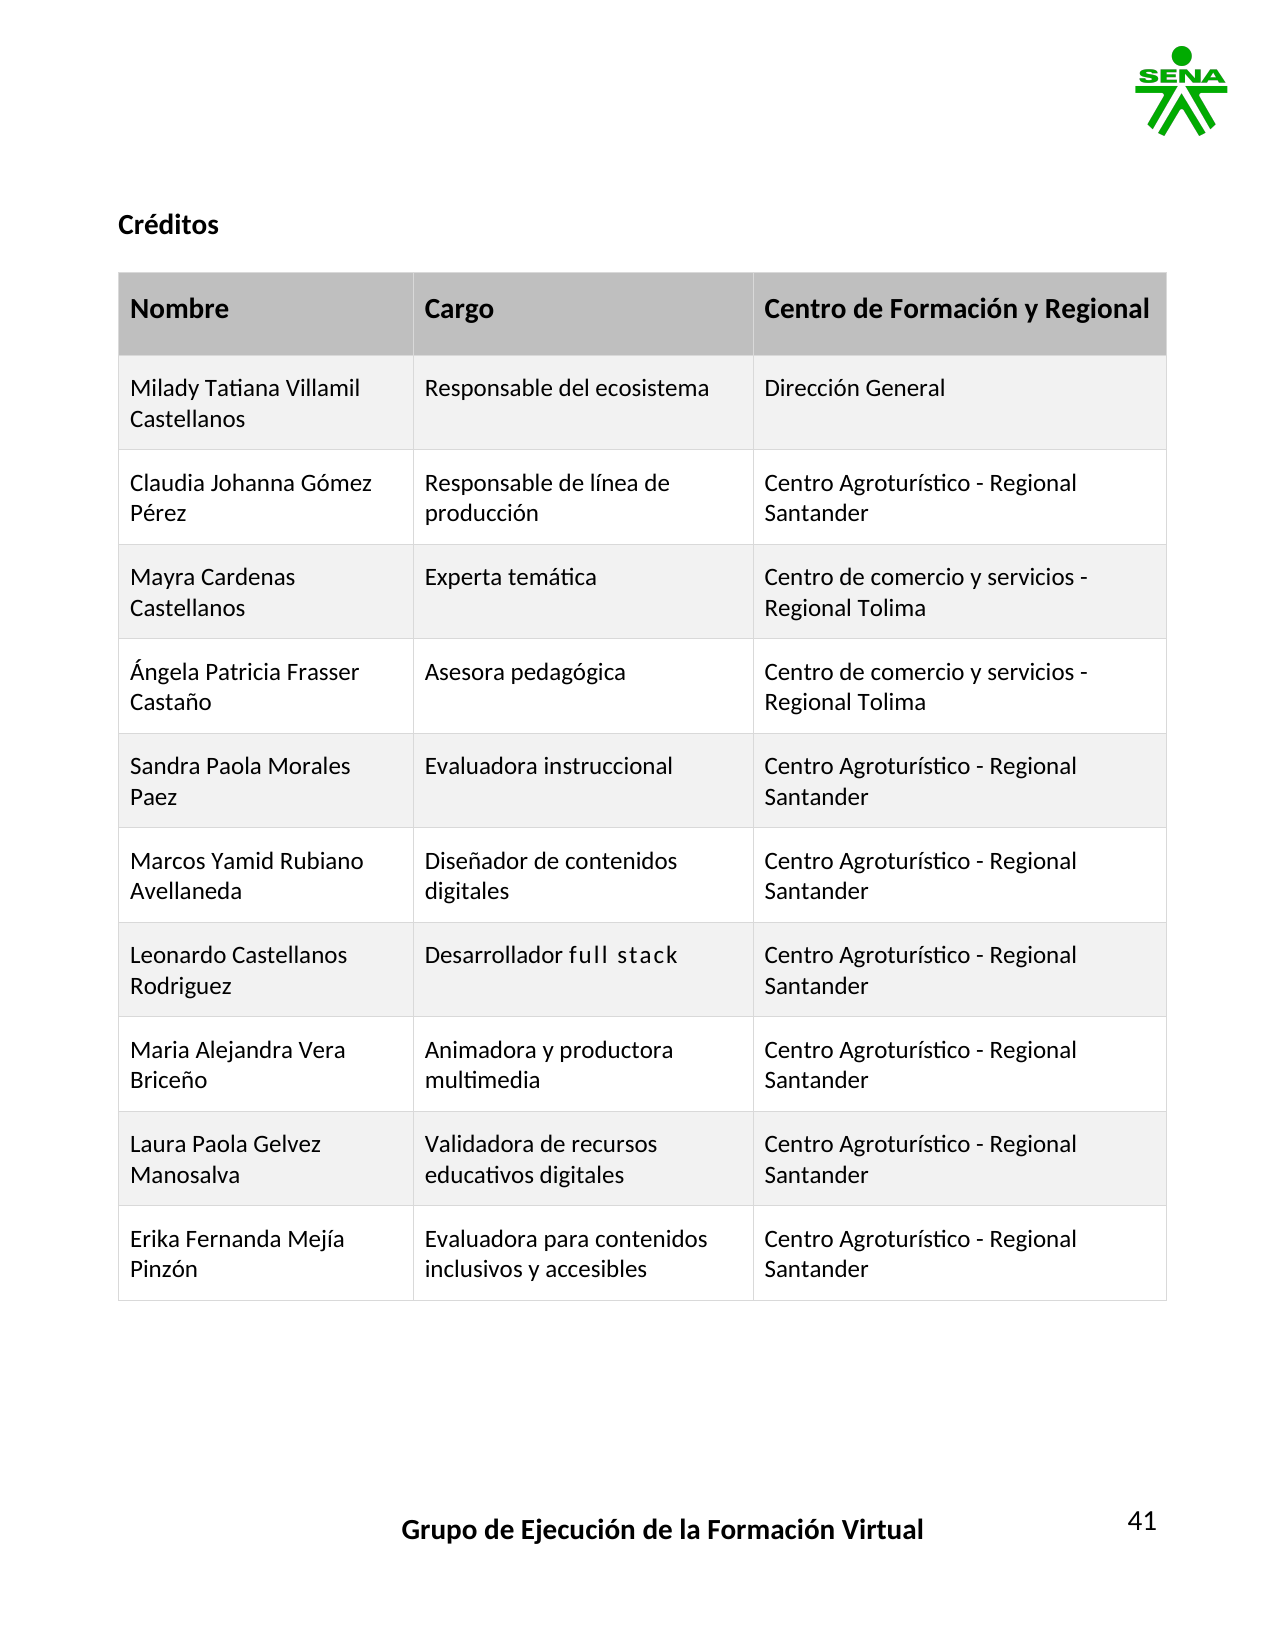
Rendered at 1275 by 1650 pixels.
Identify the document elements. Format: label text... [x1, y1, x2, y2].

table_cell Animadora y productora multimedia [414, 1017, 753, 1111]
table_cell Centro Agroturístico - Regional Santander [754, 1206, 1166, 1299]
table_cell Evaluadora para contenidos inclusivos y accesibles [414, 1206, 753, 1299]
table_cell Centro Agroturístico - Regional Santander [754, 1112, 1166, 1205]
table_cell Centro Agroturístico - Regional Santander [754, 450, 1166, 544]
table_cell Validadora de recursos educativos digitales [414, 1112, 753, 1205]
table_cell Centro Agroturístico - Regional Santander [754, 1017, 1166, 1111]
table_cell Leonardo Castellanos Rodriguez [119, 923, 413, 1016]
table_cell Responsable del ecosistema [414, 356, 753, 449]
table_cell Diseñador de contenidos digitales [414, 828, 753, 922]
text Créditos [118, 206, 1157, 242]
table_cell Sandra Paola Morales Paez [119, 734, 413, 827]
table_cell Mayra Cardenas Castellanos [119, 545, 413, 638]
table_cell Centro de comercio y servicios - Regional Tolima [754, 639, 1166, 733]
table_cell Asesora pedagógica [414, 639, 753, 733]
table_header Nombre [119, 273, 413, 355]
table_cell Claudia Johanna Gómez Pérez [119, 450, 413, 544]
table_cell Dirección General [754, 356, 1166, 449]
picture [1135, 46, 1228, 136]
table_header Cargo [414, 273, 753, 355]
table_cell Milady Tatiana Villamil Castellanos [119, 356, 413, 449]
table_cell Experta temática [414, 545, 753, 638]
table_cell Centro Agroturístico - Regional Santander [754, 734, 1166, 827]
table_cell Erika Fernanda Mejía Pinzón [119, 1206, 413, 1299]
table_cell Responsable de línea de producción [414, 450, 753, 544]
table_cell Evaluadora instruccional [414, 734, 753, 827]
table_cell Ángela Patricia Frasser Castaño [119, 639, 413, 733]
table_header Centro de Formación y Regional [754, 273, 1166, 355]
table_cell Marcos Yamid Rubiano Avellaneda [119, 828, 413, 922]
table_cell Centro de comercio y servicios - Regional Tolima [754, 545, 1166, 638]
table_cell Desarrollador full stack [414, 923, 753, 1016]
table_cell Laura Paola Gelvez Manosalva [119, 1112, 413, 1205]
table_cell Centro Agroturístico - Regional Santander [754, 828, 1166, 922]
table_cell Maria Alejandra Vera Briceño [119, 1017, 413, 1111]
table_cell Centro Agroturístico - Regional Santander [754, 923, 1166, 1016]
